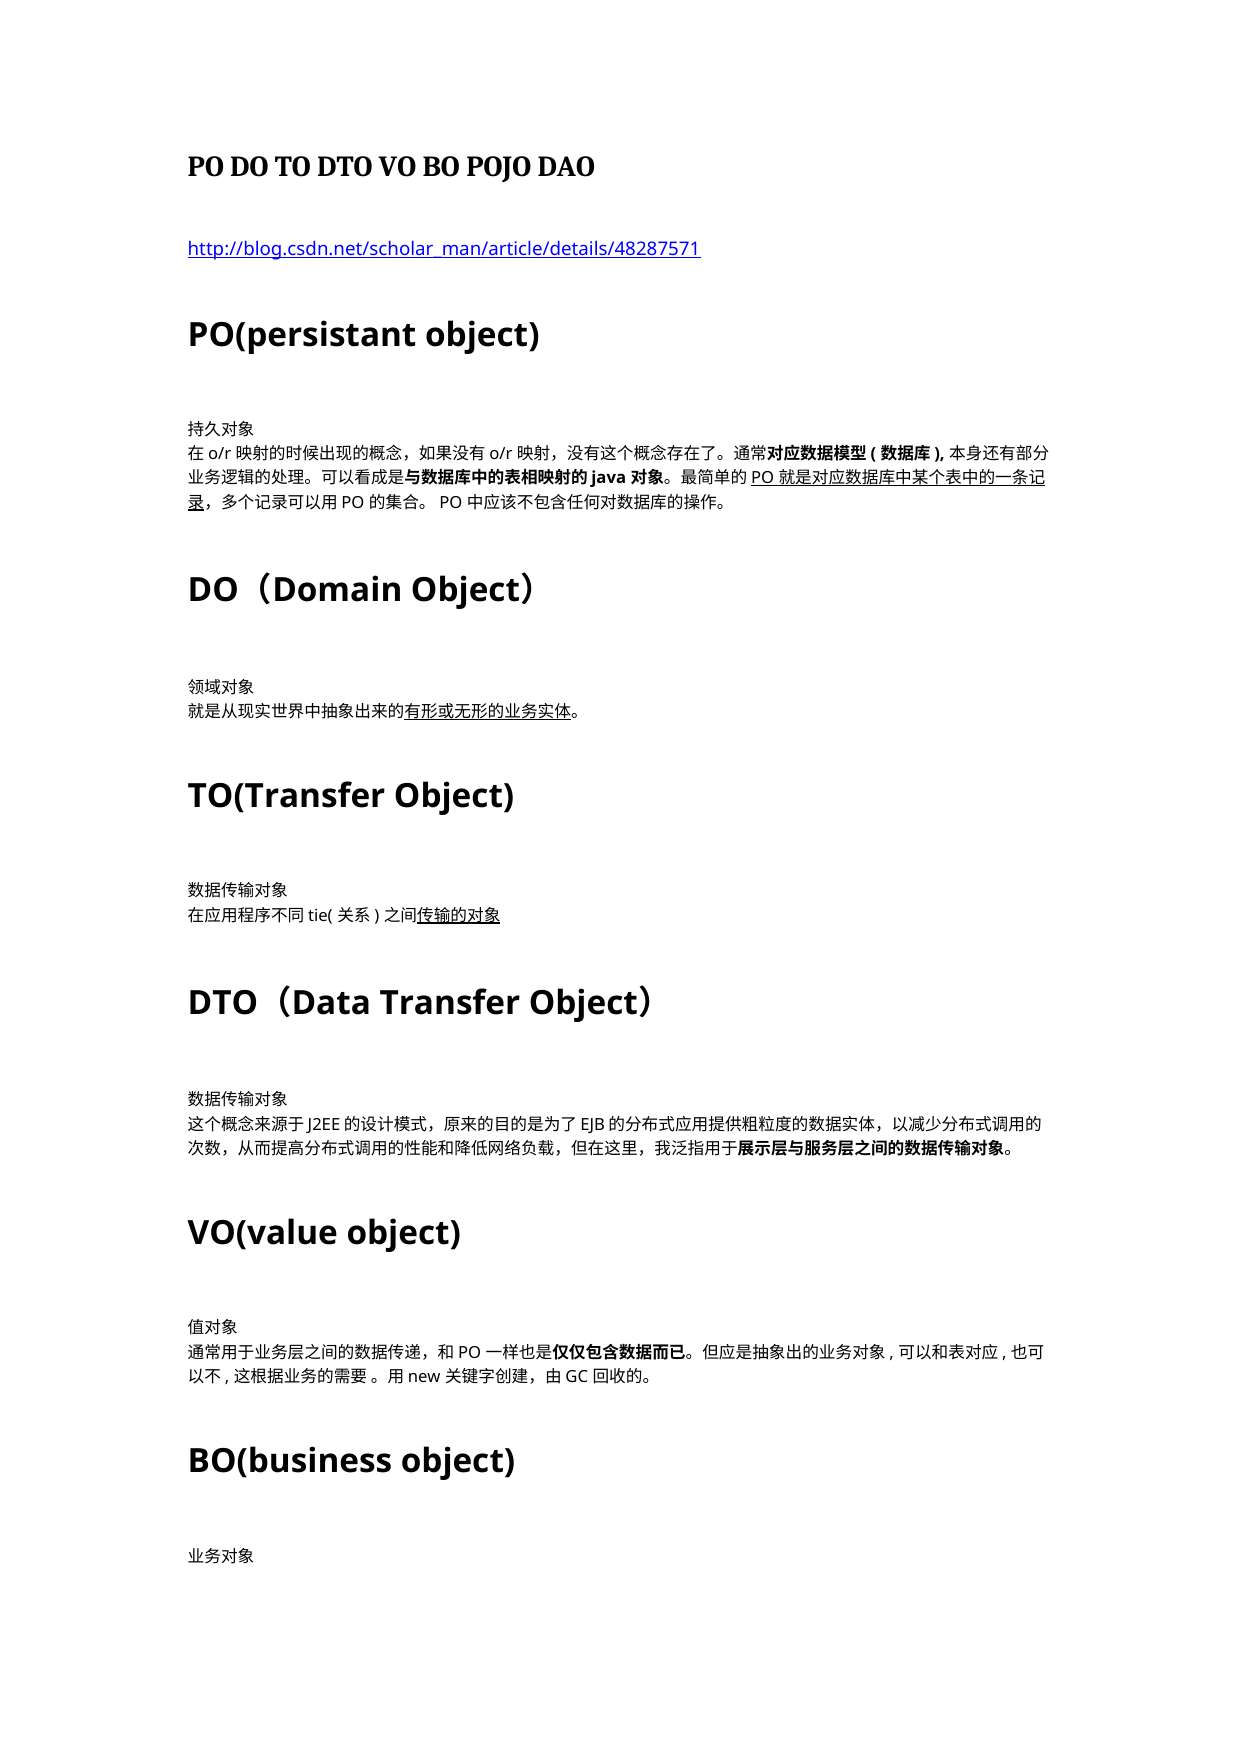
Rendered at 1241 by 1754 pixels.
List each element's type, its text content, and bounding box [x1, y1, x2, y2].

subtitle TO(Transfer Object) [187, 772, 1053, 817]
subtitle PO DO TO DTO VO BO POJO DAO [187, 150, 1053, 183]
text 在应用程序不同 tie( 关系 ) 之间传输的对象 [187, 902, 1053, 926]
text 在 o/r 映射的时候出现的概念，如果没有 o/r 映射，没有这个概念存在了。通常对应数据模型 ( 数据库 ), 本身还有部分业务逻辑的处理。可以看成是与数据库中的表相映射的 java 对象。最简单的 PO 就是对应数据库中某个表中的一条记录，多个记录可以用 PO 的集合。 PO 中应该不包含任何对数据库的操作。 [187, 440, 1053, 513]
text 就是从现实世界中抽象出来的有形或无形的业务实体。 [187, 698, 1053, 722]
subtitle DO（Domain Object） [187, 563, 1053, 611]
text 数据传输对象 [187, 877, 1053, 902]
text 通常用于业务层之间的数据传递，和 PO 一样也是仅仅包含数据而已。但应是抽象出的业务对象 , 可以和表对应 , 也可以不 , 这根据业务的需要 。用 new 关键字创建，由 GC 回收的。 [187, 1339, 1053, 1387]
text 领域对象 [187, 674, 1053, 698]
text 业务对象 [187, 1543, 1053, 1567]
subtitle DTO（Data Transfer Object） [187, 976, 1053, 1024]
subtitle PO(persistant object) [187, 310, 1053, 356]
text 持久对象 [187, 416, 1053, 440]
text 数据传输对象 [187, 1086, 1053, 1111]
text 这个概念来源于J2EE的设计模式，原来的目的是为了EJB的分布式应用提供粗粒度的数据实体，以减少分布式调用的次数，从而提高分布式调用的性能和降低网络负载，但在这里，我泛指用于展示层与服务层之间的数据传输对象。 [187, 1111, 1053, 1159]
subtitle BO(business object) [187, 1437, 1053, 1482]
text http://blog.csdn.net/scholar_man/article/details/48287571 [187, 235, 1053, 261]
text 值对象 [187, 1314, 1053, 1339]
subtitle VO(value object) [187, 1209, 1053, 1254]
